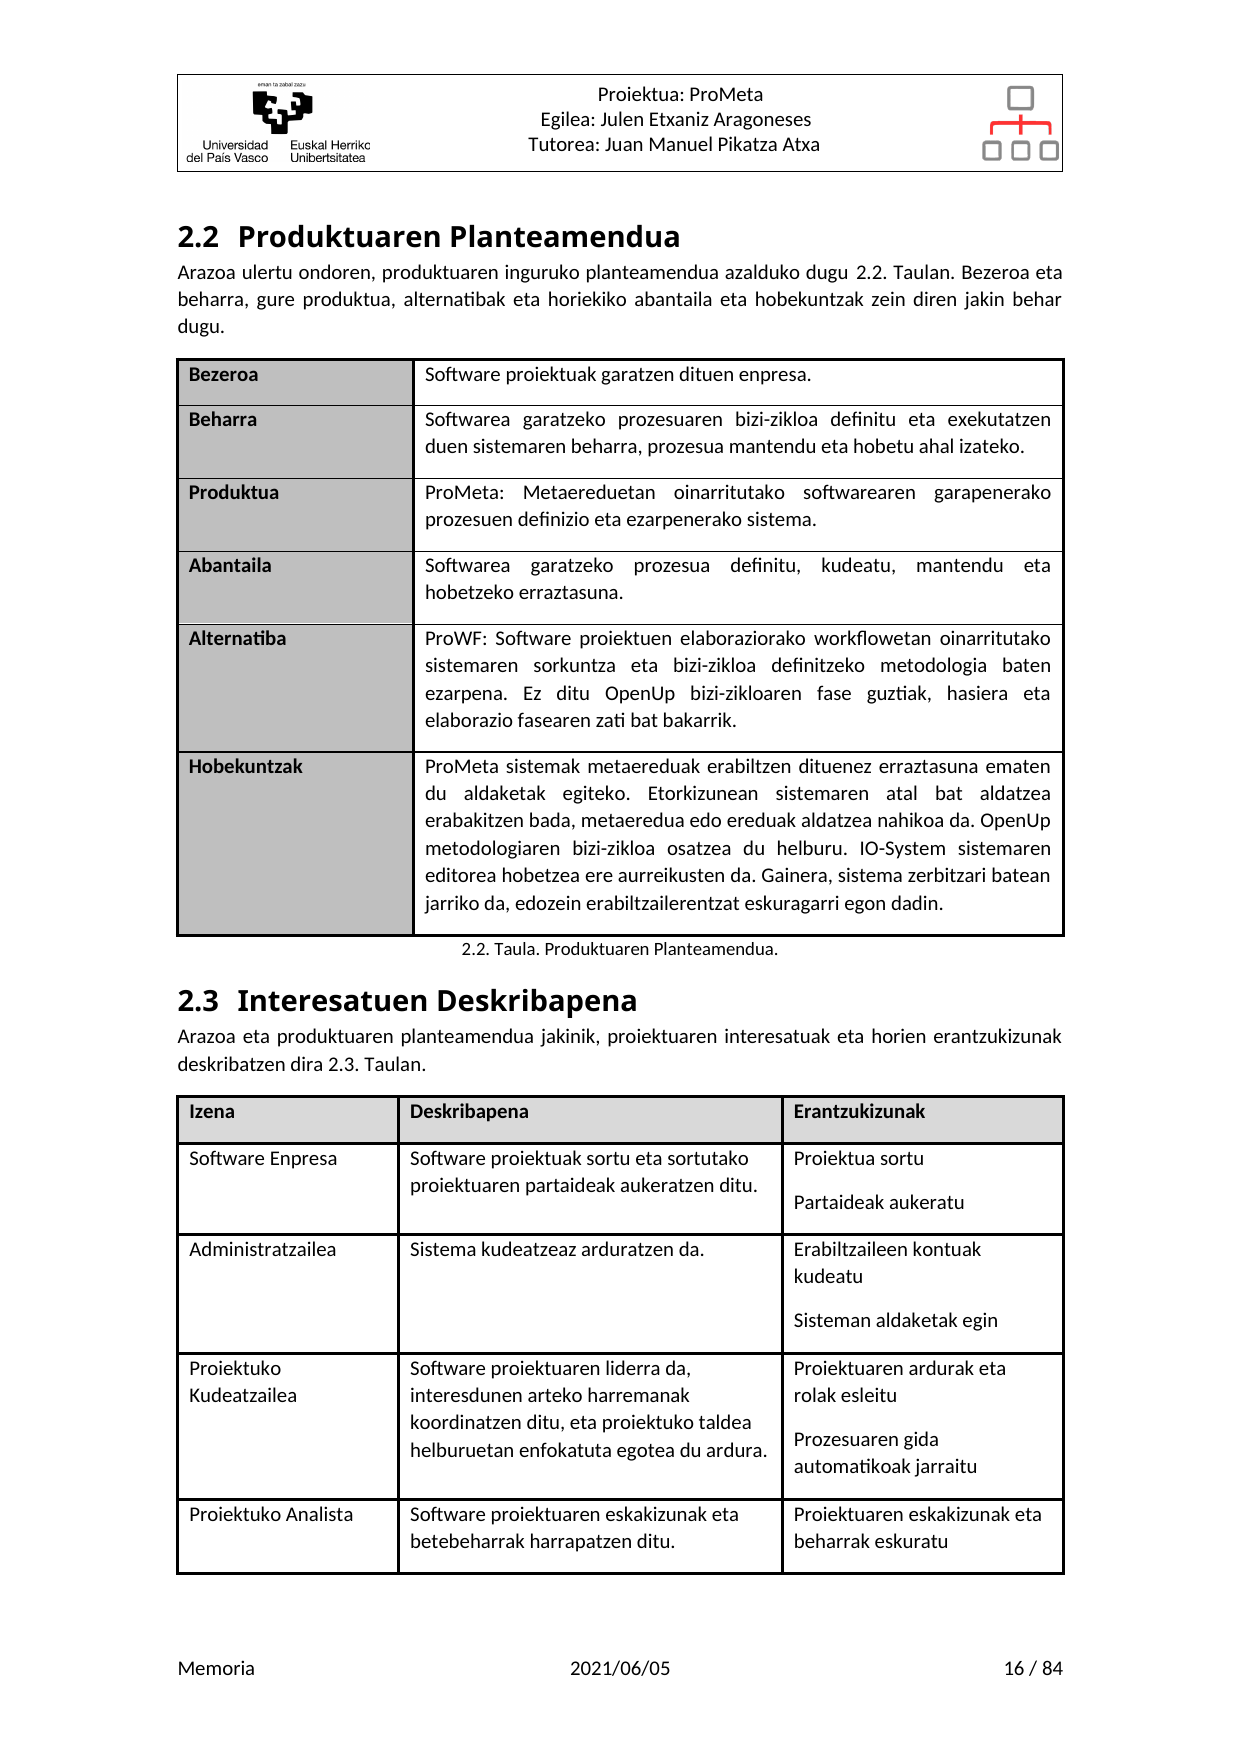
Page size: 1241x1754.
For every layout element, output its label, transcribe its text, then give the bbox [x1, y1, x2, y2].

table_header Izena [179, 1098, 397, 1142]
subtitle Interesatuen Deskribapena [177, 981, 1063, 1020]
table_cell Administratzailea [179, 1236, 397, 1352]
table_header Deskribapena [400, 1098, 781, 1142]
table_cell Software Enpresa [179, 1145, 397, 1233]
picture [182, 80, 370, 162]
table_cell Beharra [179, 406, 412, 478]
table_header Bezeroa [179, 361, 412, 405]
table_cell Abantaila [179, 552, 412, 623]
text Arazoa eta produktuaren planteamendua jakinik, proiektuaren interesatuak eta horien erantzukizunak deskribatzen dira 2.3. Taulan. [177, 1023, 1063, 1076]
table_cell Proiektua sortu Partaideak aukeratu [784, 1145, 1062, 1233]
text Arazoa ulertu ondoren, produktuaren inguruko planteamendua azalduko dugu 2.2. Taulan. Bezeroa eta beharra, gure produktua, alternatibak eta horiekiko abantaila eta hobekuntzak zein diren jakin behar dugu. [177, 259, 1063, 339]
table_cell Proiektuko Analista [179, 1501, 397, 1572]
table_cell Softwarea garatzeko prozesuaren bizi-zikloa definitu eta exekutatzen duen sistemaren beharra, prozesua mantendu eta hobetu ahal izateko. [415, 406, 1062, 478]
table_cell ProWF: Software proiektuen elaboraziorako workflowetan oinarritutako sistemaren sorkuntza eta bizi-zikloa definitzeko metodologia baten ezarpena. Ez ditu OpenUp bizi-zikloaren fase guztiak, hasiera eta elaborazio fasearen zati bat bakarrik. [415, 625, 1062, 751]
table_cell Software proiektuaren liderra da, interesdunen arteko harremanak koordinatzen ditu, eta proiektuko taldea helburuetan enfokatuta egotea du ardura. [400, 1355, 781, 1498]
table_cell Software proiektuaren eskakizunak eta betebeharrak harrapatzen ditu. [400, 1501, 781, 1572]
table_cell Produktua [179, 479, 412, 551]
table_cell Alternatiba [179, 625, 412, 751]
table_cell Hobekuntzak [179, 753, 412, 934]
subtitle Produktuaren Planteamendua [177, 216, 1063, 256]
table_header Software proiektuak garatzen dituen enpresa. [415, 361, 1062, 405]
table_cell Proiektuaren eskakizunak eta beharrak eskuratu Prozesuaren gida automatikoak jarraitu [784, 1501, 1062, 1572]
table_cell Erabiltzaileen kontuak kudeatu Sisteman aldaketak egin [784, 1236, 1062, 1352]
table_header Erantzukizunak [784, 1098, 1062, 1142]
picture [978, 80, 1060, 162]
table_cell ProMeta sistemak metaereduak erabiltzen dituenez erraztasuna ematen du aldaketak egiteko. Etorkizunean sistemaren atal bat aldatzea erabakitzen bada, metaeredua edo ereduak aldatzea nahikoa da. OpenUp metodologiaren bizi-zikloa osatzea du helburu. IO-System sistemaren editorea hobetzea ere aurreikusten da. Gainera, sistema zerbitzari batean jarriko da, edozein erabiltzailerentzat eskuragarri egon dadin. [415, 753, 1062, 934]
table_cell Softwarea garatzeko prozesua definitu, kudeatu, mantendu eta hobetzeko erraztasuna. [415, 552, 1062, 623]
table_cell ProMeta: Metaereduetan oinarritutako softwarearen garapenerako prozesuen definizio eta ezarpenerako sistema. [415, 479, 1062, 551]
table_cell Proiektuko Kudeatzailea [179, 1355, 397, 1498]
text 2.2. Taula. Produktuaren Planteamendua. [177, 937, 1063, 960]
table_cell Software proiektuak sortu eta sortutako proiektuaren partaideak aukeratzen ditu. [400, 1145, 781, 1233]
table_cell Sistema kudeatzeaz arduratzen da. [400, 1236, 781, 1352]
table_cell Proiektuaren ardurak eta rolak esleitu Prozesuaren gida automatikoak jarraitu [784, 1355, 1062, 1498]
